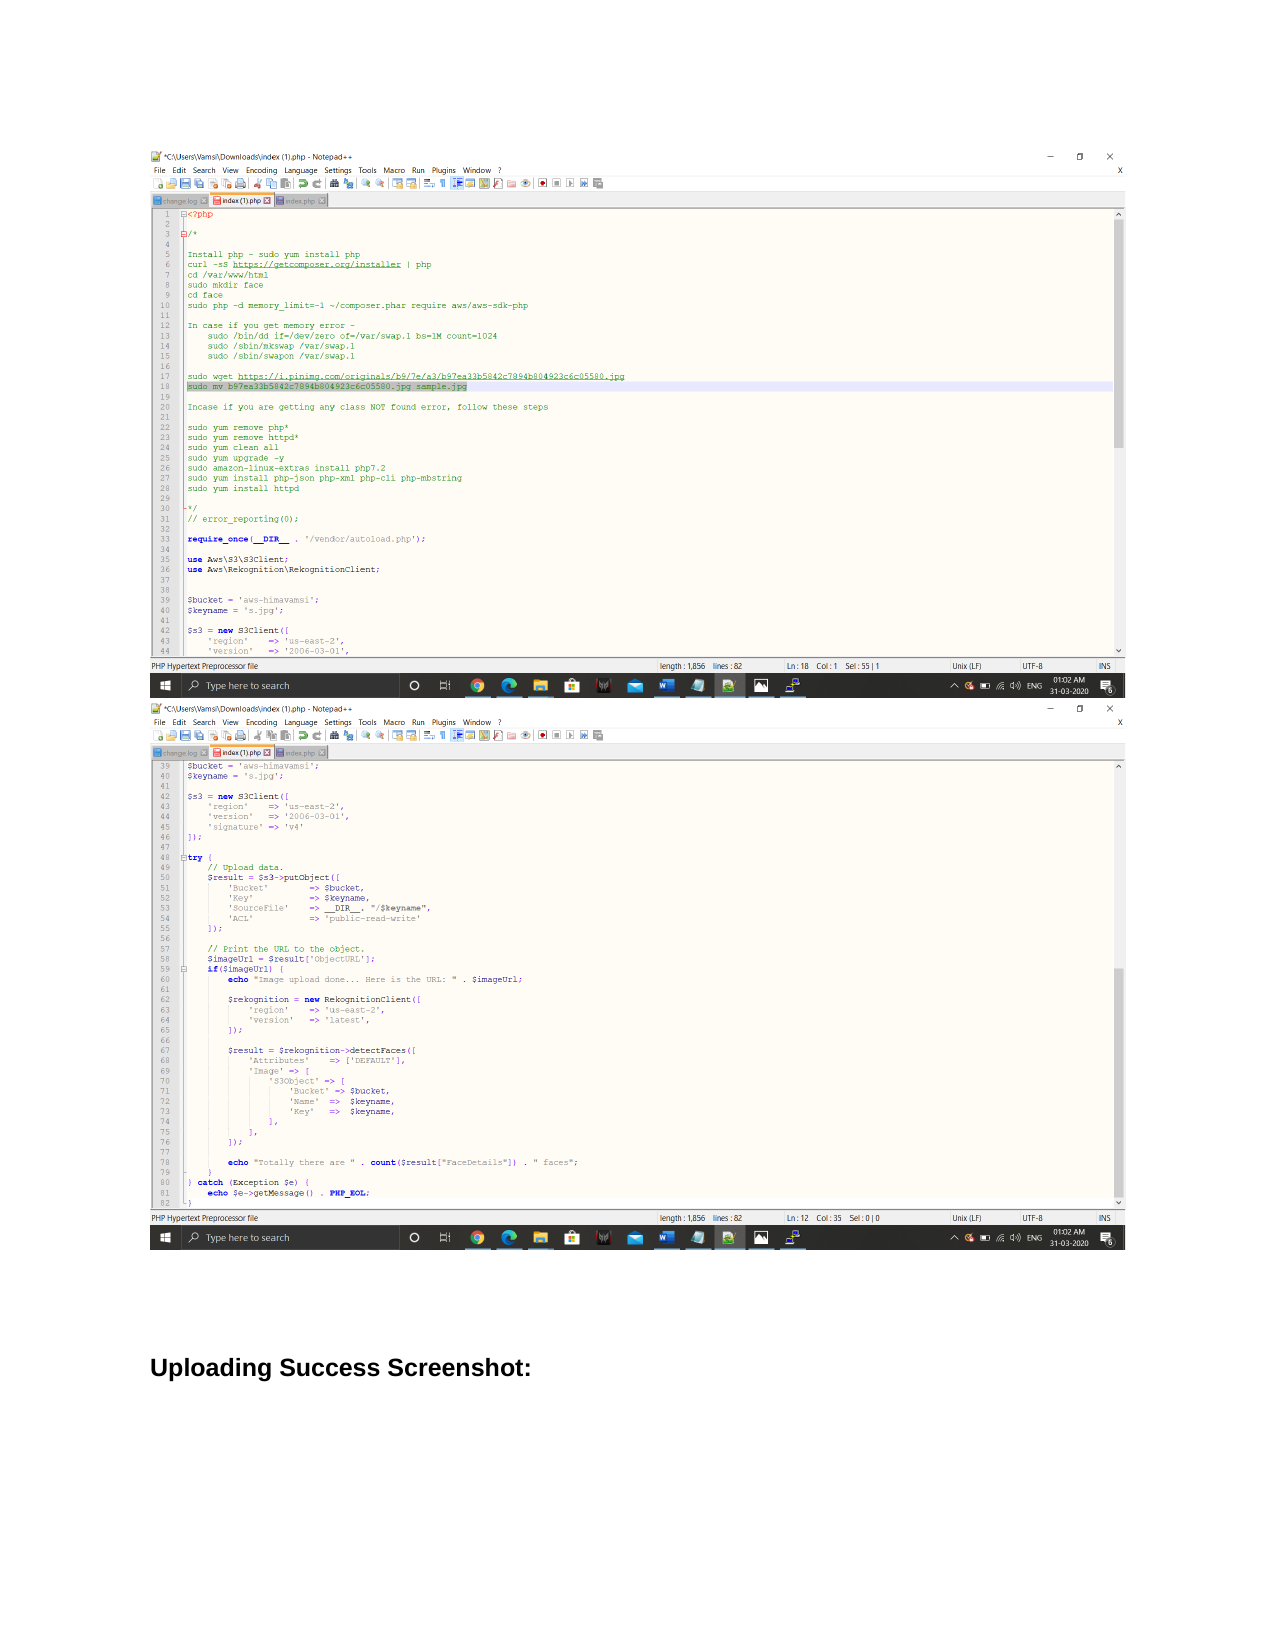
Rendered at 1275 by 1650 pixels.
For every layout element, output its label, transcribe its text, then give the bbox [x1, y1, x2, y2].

picture [150, 150, 1125, 698]
picture [150, 701, 1125, 1250]
text Uploading Success Screenshot: [150, 1353, 1125, 1381]
